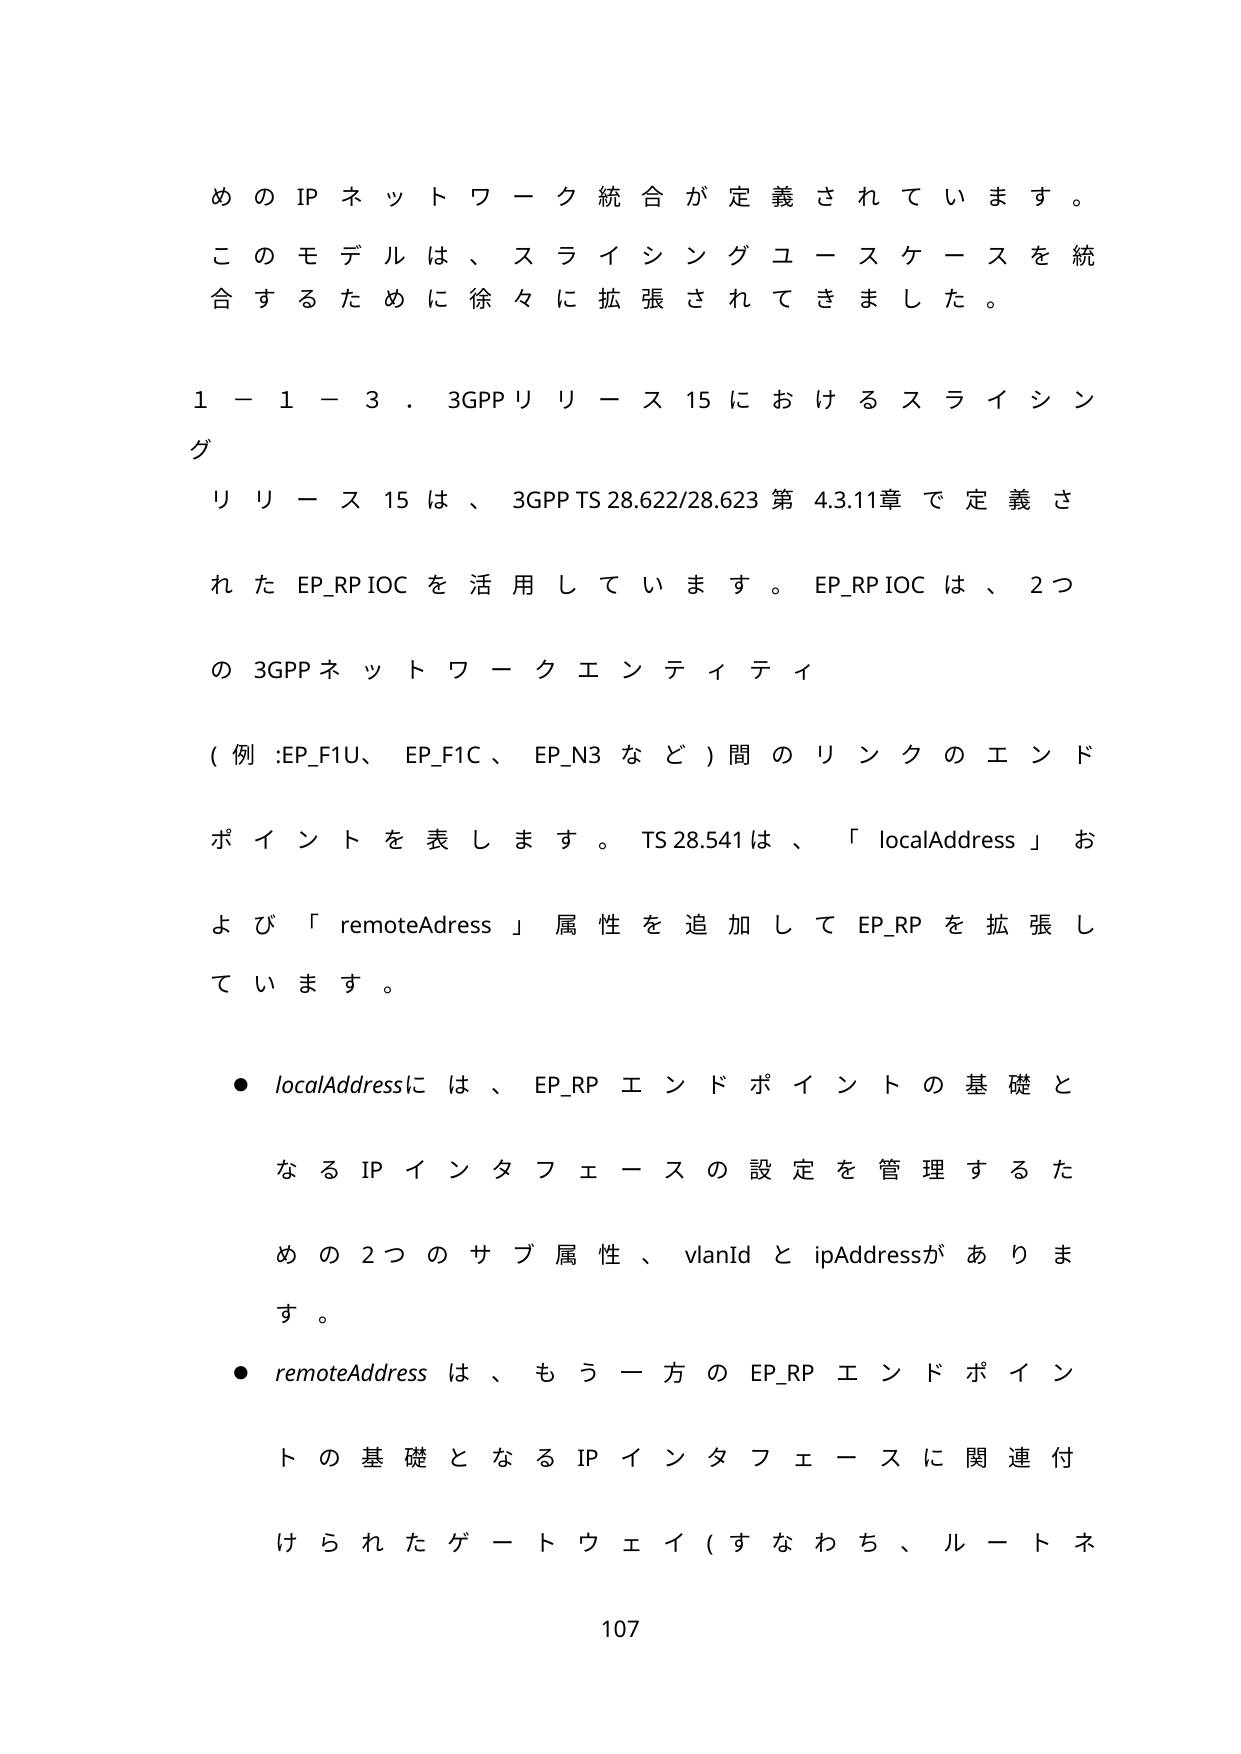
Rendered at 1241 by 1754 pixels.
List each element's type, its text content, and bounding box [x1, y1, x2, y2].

list localAddressには、EP_RPエンドポイントの基礎となるIPインタフェースの設定を管理するための2つのサブ属性、vlanIdとipAddressがあります。 [226, 1050, 1116, 1329]
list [226, 1338, 1116, 1575]
text １－１－３．3GPPリリース15におけるスライシング [168, 365, 1116, 465]
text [198, 162, 1116, 314]
text リリース15は、3GPP TS 28.622/28.623 第4.3.11章で定義されたEP_RP IOCを活用しています。EP_RP IOC は、2つの3GPPネットワークエンティティ(例:EP_F1U、EP_F1C、EP_N3など)間のリンクのエンドポイントを表します。TS 28.541は、「localAddress」および「remoteAdress」属性を追加してEP_RPを拡張しています。 [198, 465, 1116, 999]
